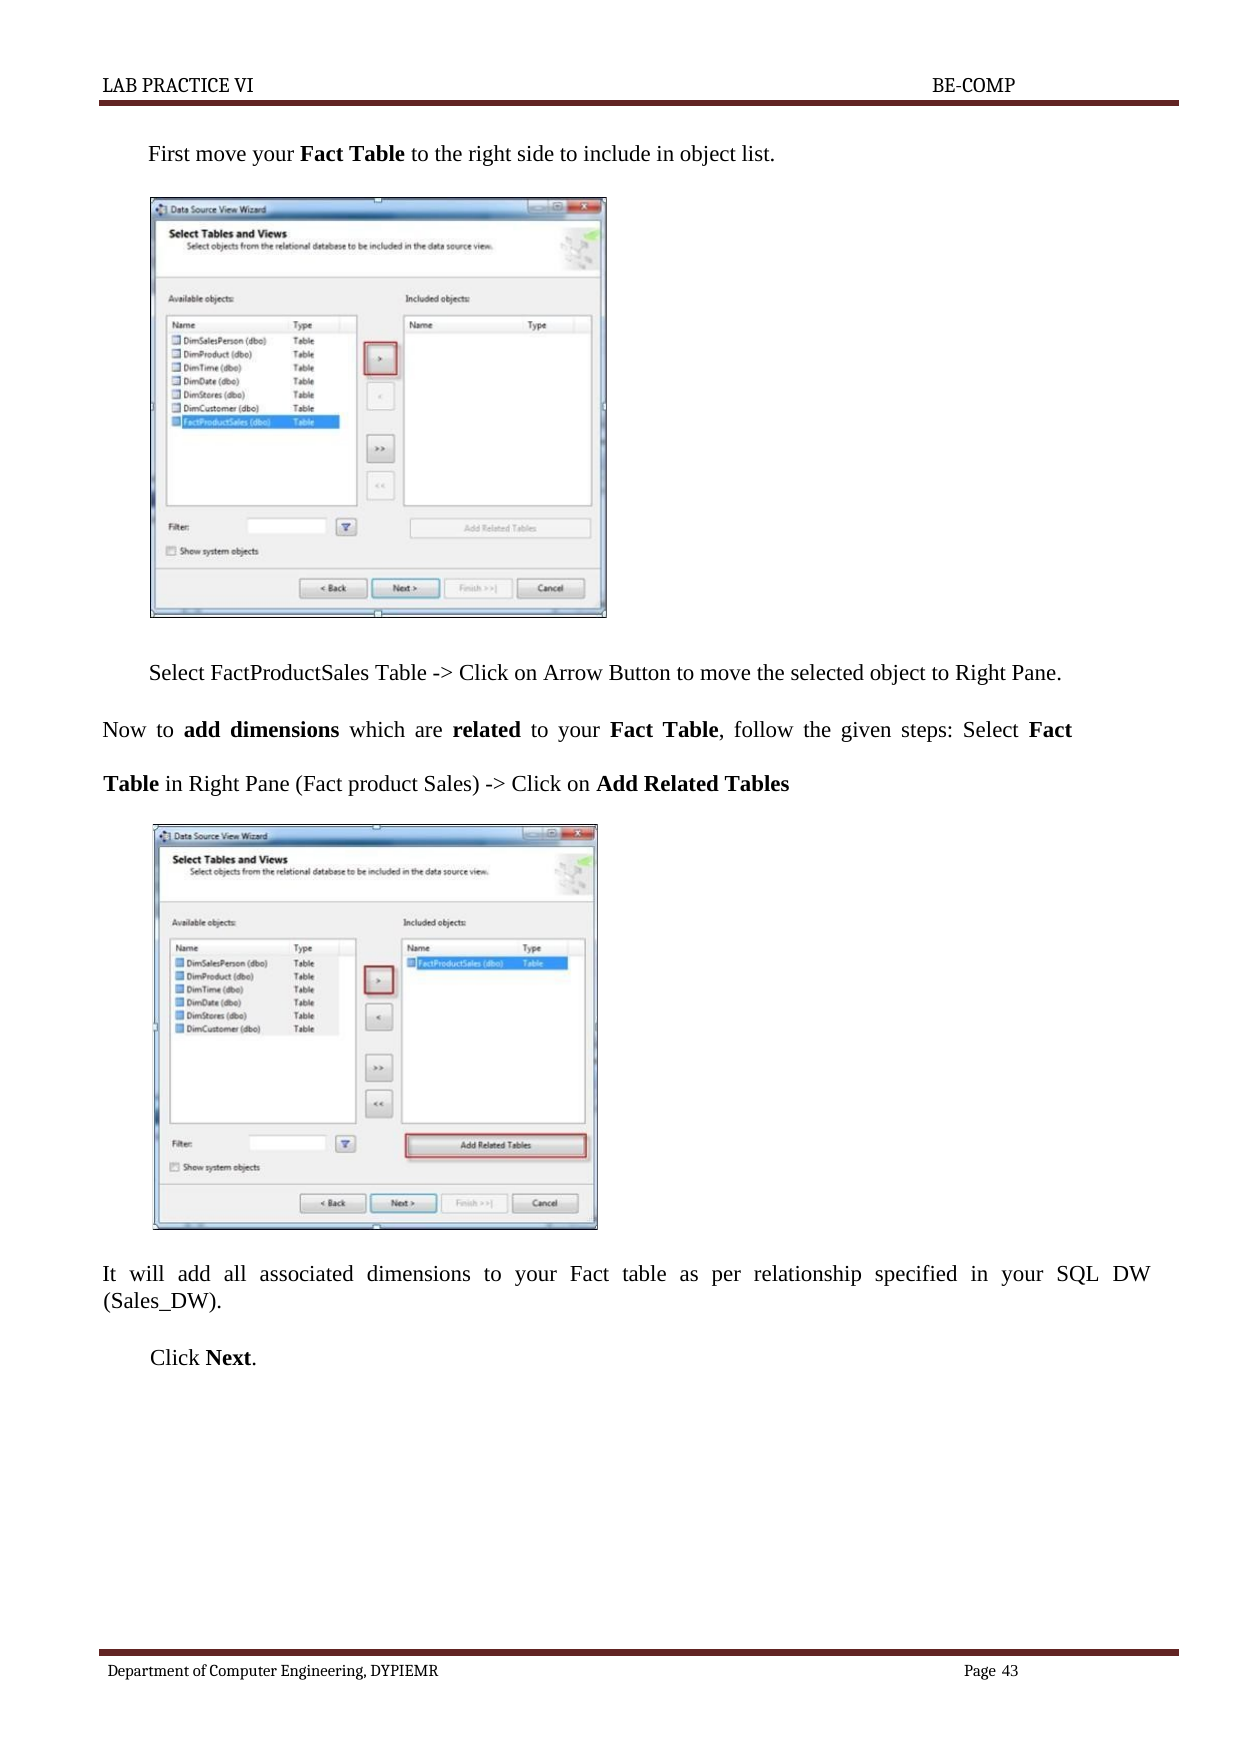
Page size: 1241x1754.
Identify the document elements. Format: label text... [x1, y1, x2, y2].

text Select FactProductSales Table -> Click on Arrow Button to move the selected object to Right Pane. [102, 658, 1063, 685]
text Click Next. [150, 1344, 1181, 1370]
text First move your Fact Table to the right side to include in object list. [102, 139, 1181, 166]
text Now to add dimensions which are related to your Fact Table, follow the given steps: Select Fact Table in Right Pane (Fact product Sales) -> Click on Add Related Tables [102, 716, 1072, 796]
picture [152, 824, 598, 1230]
picture [150, 197, 607, 618]
text It will add all associated dimensions to your Fact table as per relationship specified in your SQL DW (Sales_DW). [102, 1260, 1152, 1314]
